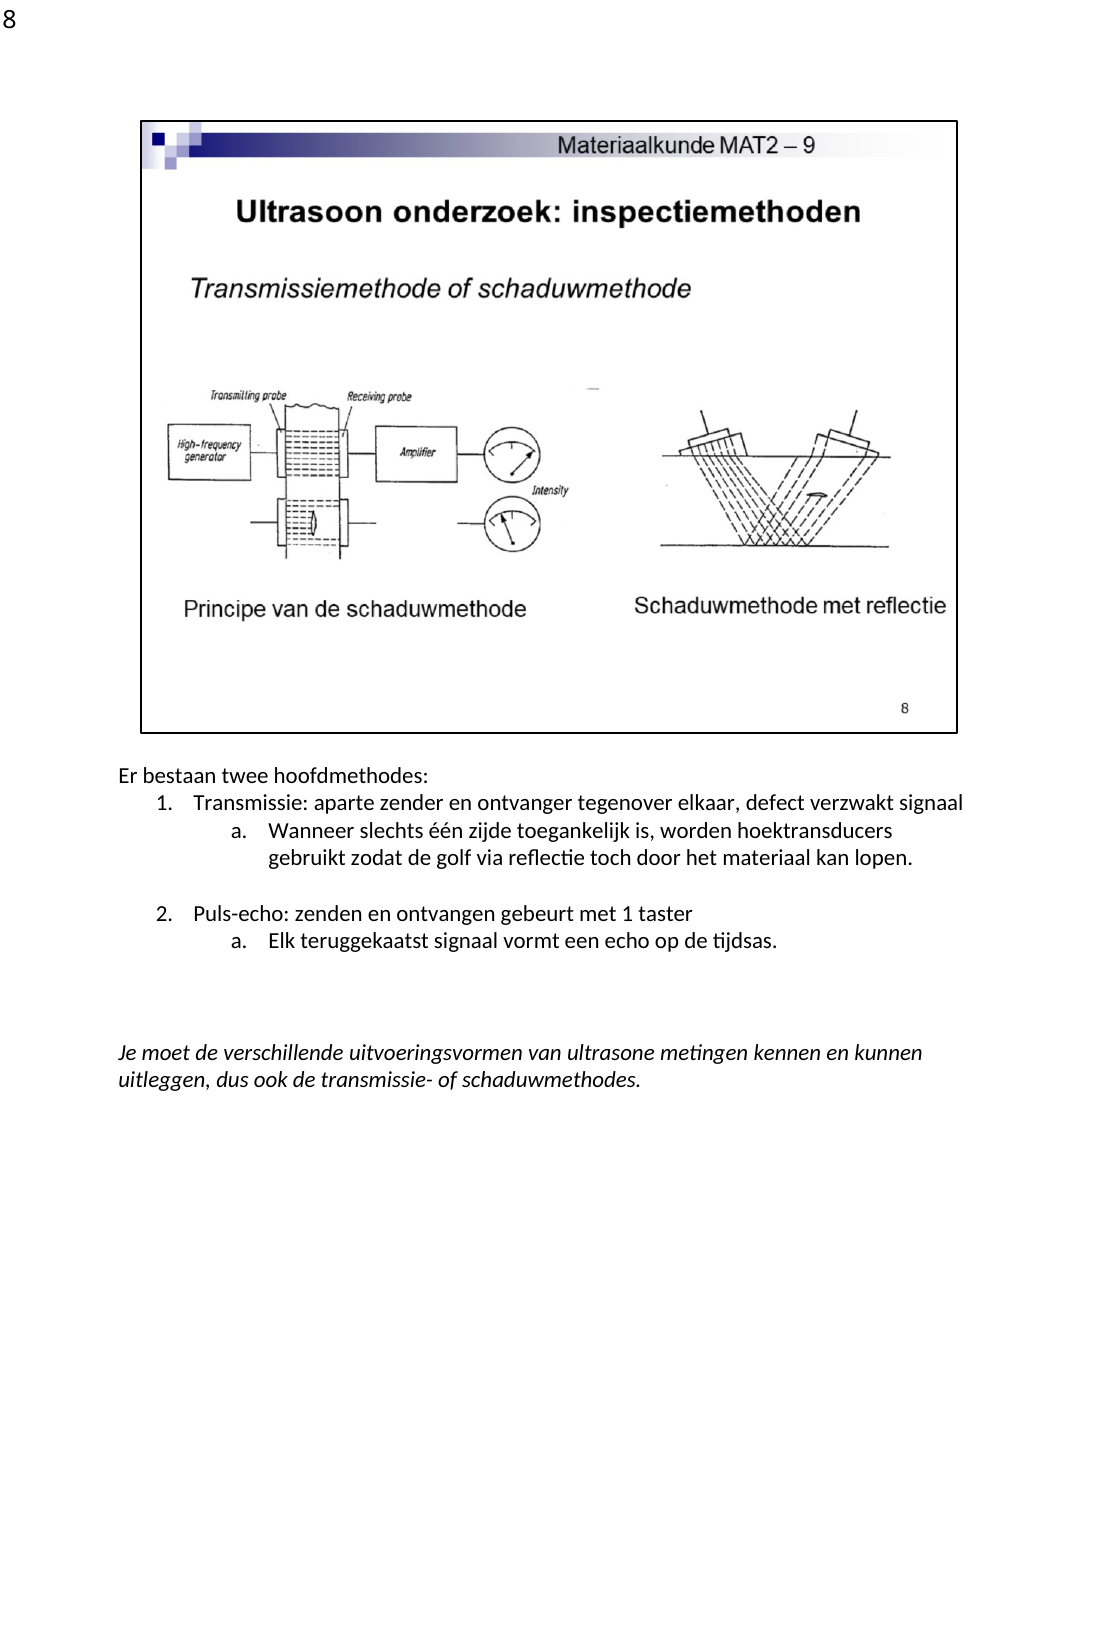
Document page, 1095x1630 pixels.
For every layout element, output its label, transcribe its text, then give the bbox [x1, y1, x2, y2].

list Elk teruggekaatst signaal vormt een echo op de tijdsas. [231, 927, 968, 954]
list Wanneer slechts één zijde toegankelijk is, worden hoektransducers gebruikt zodat de golf via reflectie toch door het materiaal kan lopen. [231, 816, 968, 871]
list Transmissie: aparte zender en ontvanger tegenover elkaar, defect verzwakt signaal [156, 789, 968, 816]
picture [142, 122, 947, 714]
text Er bestaan twee hoofdmethodes: [118, 761, 968, 789]
text Je moet de verschillende uitvoeringsvormen van ultrasone metingen kennen en kunnen uitleggen, dus ook de transmissie- of schaduwmethodes. [118, 1038, 968, 1093]
list Puls-echo: zenden en ontvangen gebeurt met 1 taster [156, 899, 968, 927]
